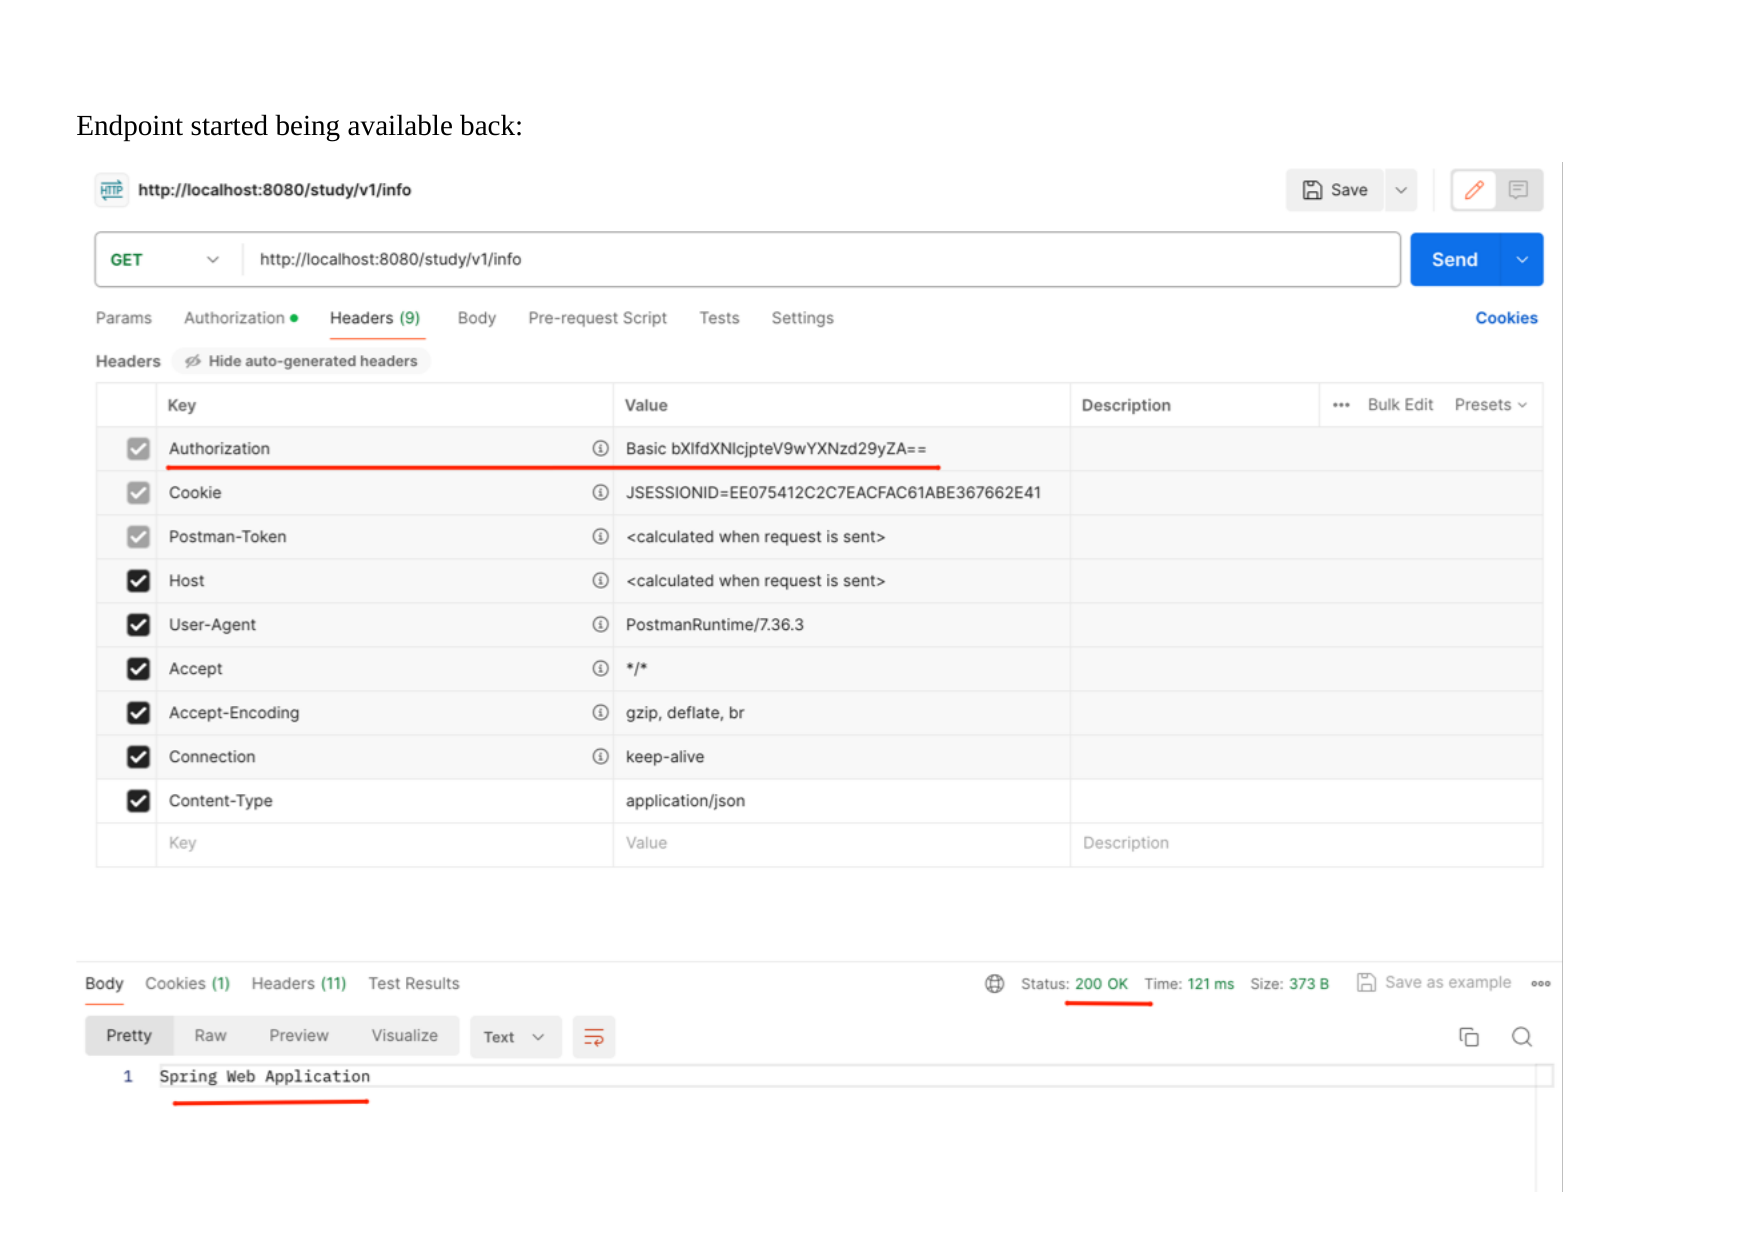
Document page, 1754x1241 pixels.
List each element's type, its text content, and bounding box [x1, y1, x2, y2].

picture [76, 162, 1564, 1192]
text Endpoint started being available back: [76, 108, 1700, 141]
